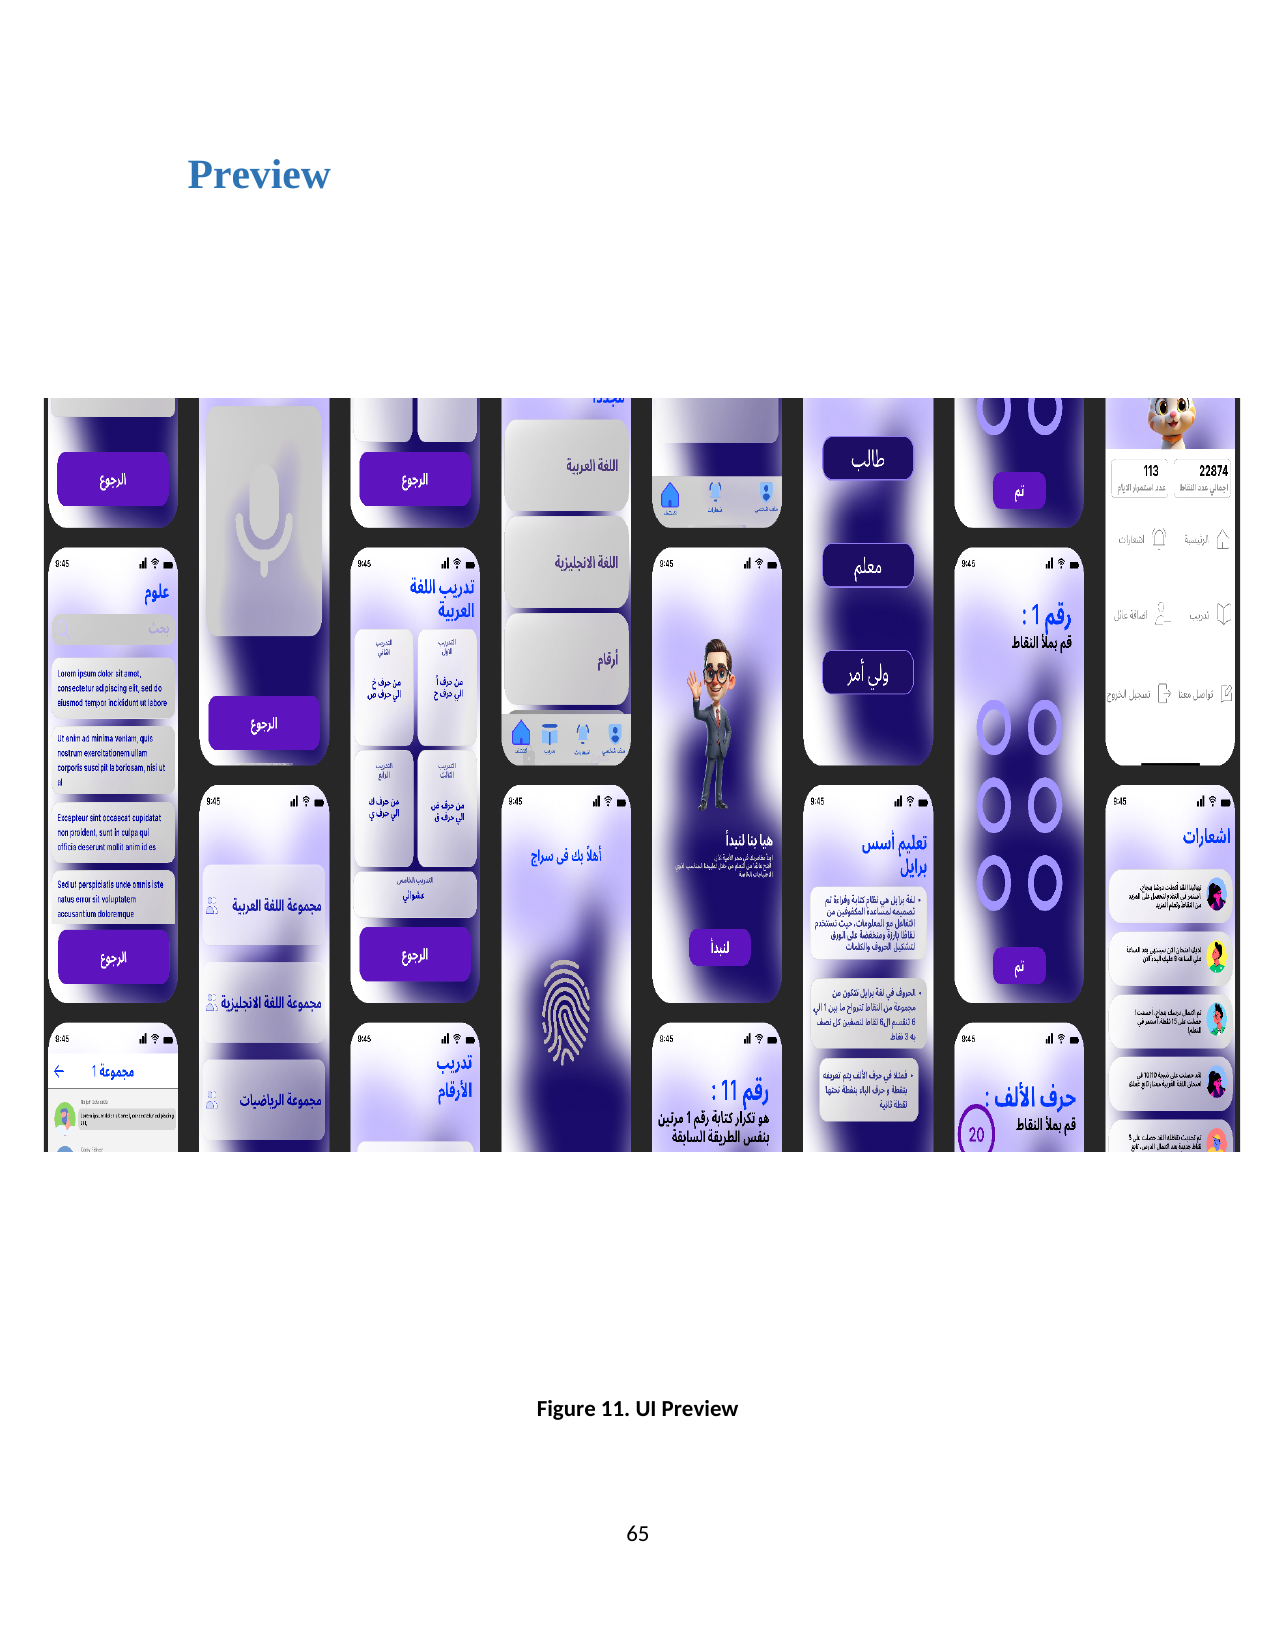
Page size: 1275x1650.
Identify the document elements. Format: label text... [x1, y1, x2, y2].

picture [43, 398, 1241, 1152]
text Preview [187, 150, 1087, 198]
